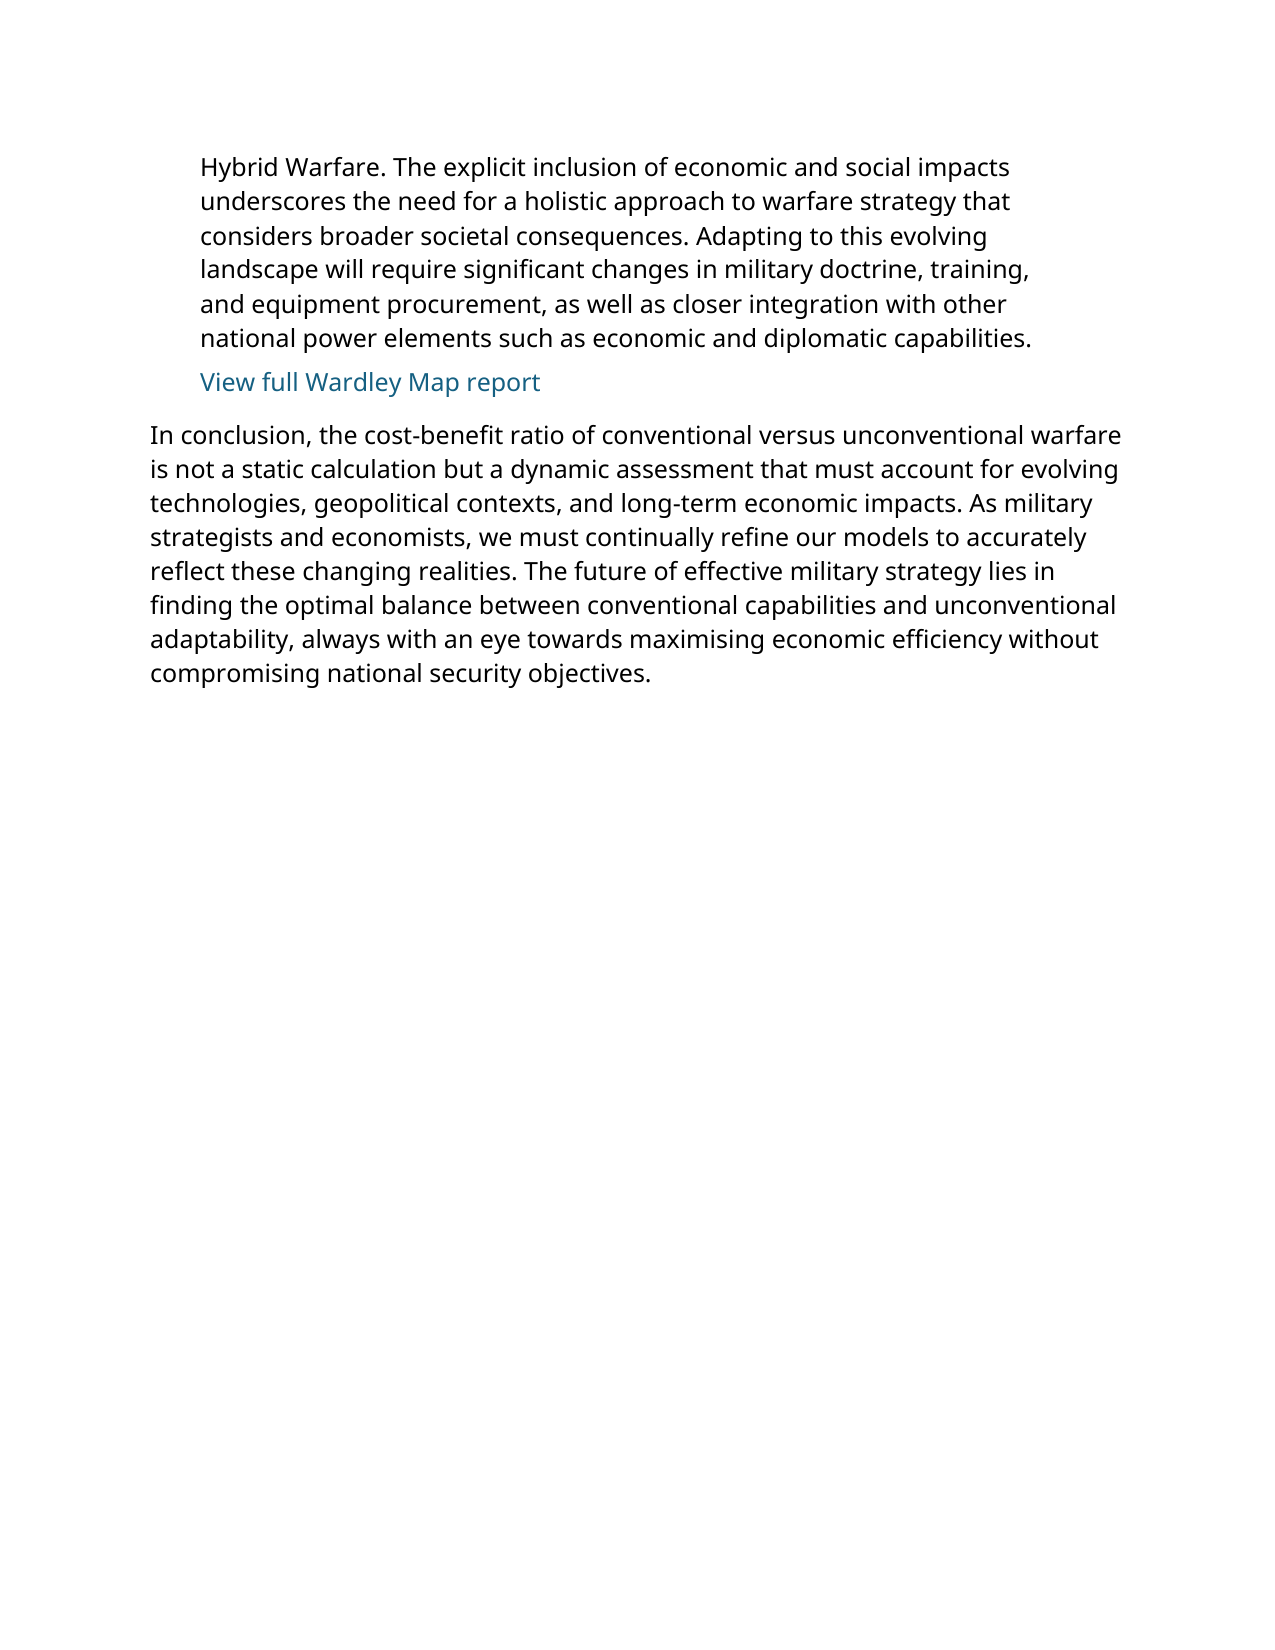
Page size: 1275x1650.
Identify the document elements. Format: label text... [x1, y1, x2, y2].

text View full Wardley Map report [200, 365, 1075, 399]
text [200, 150, 1075, 354]
text In conclusion, the cost-benefit ratio of conventional versus unconventional warfare is not a static calculation but a dynamic assessment that must account for evolving technologies, geopolitical contexts, and long-term economic impacts. As military strategists and economists, we must continually refine our models to accurately reflect these changing realities. The future of effective military strategy lies in finding the optimal balance between conventional capabilities and unconventional adaptability, always with an eye towards maximising economic efficiency without compromising national security objectives. [150, 418, 1125, 690]
